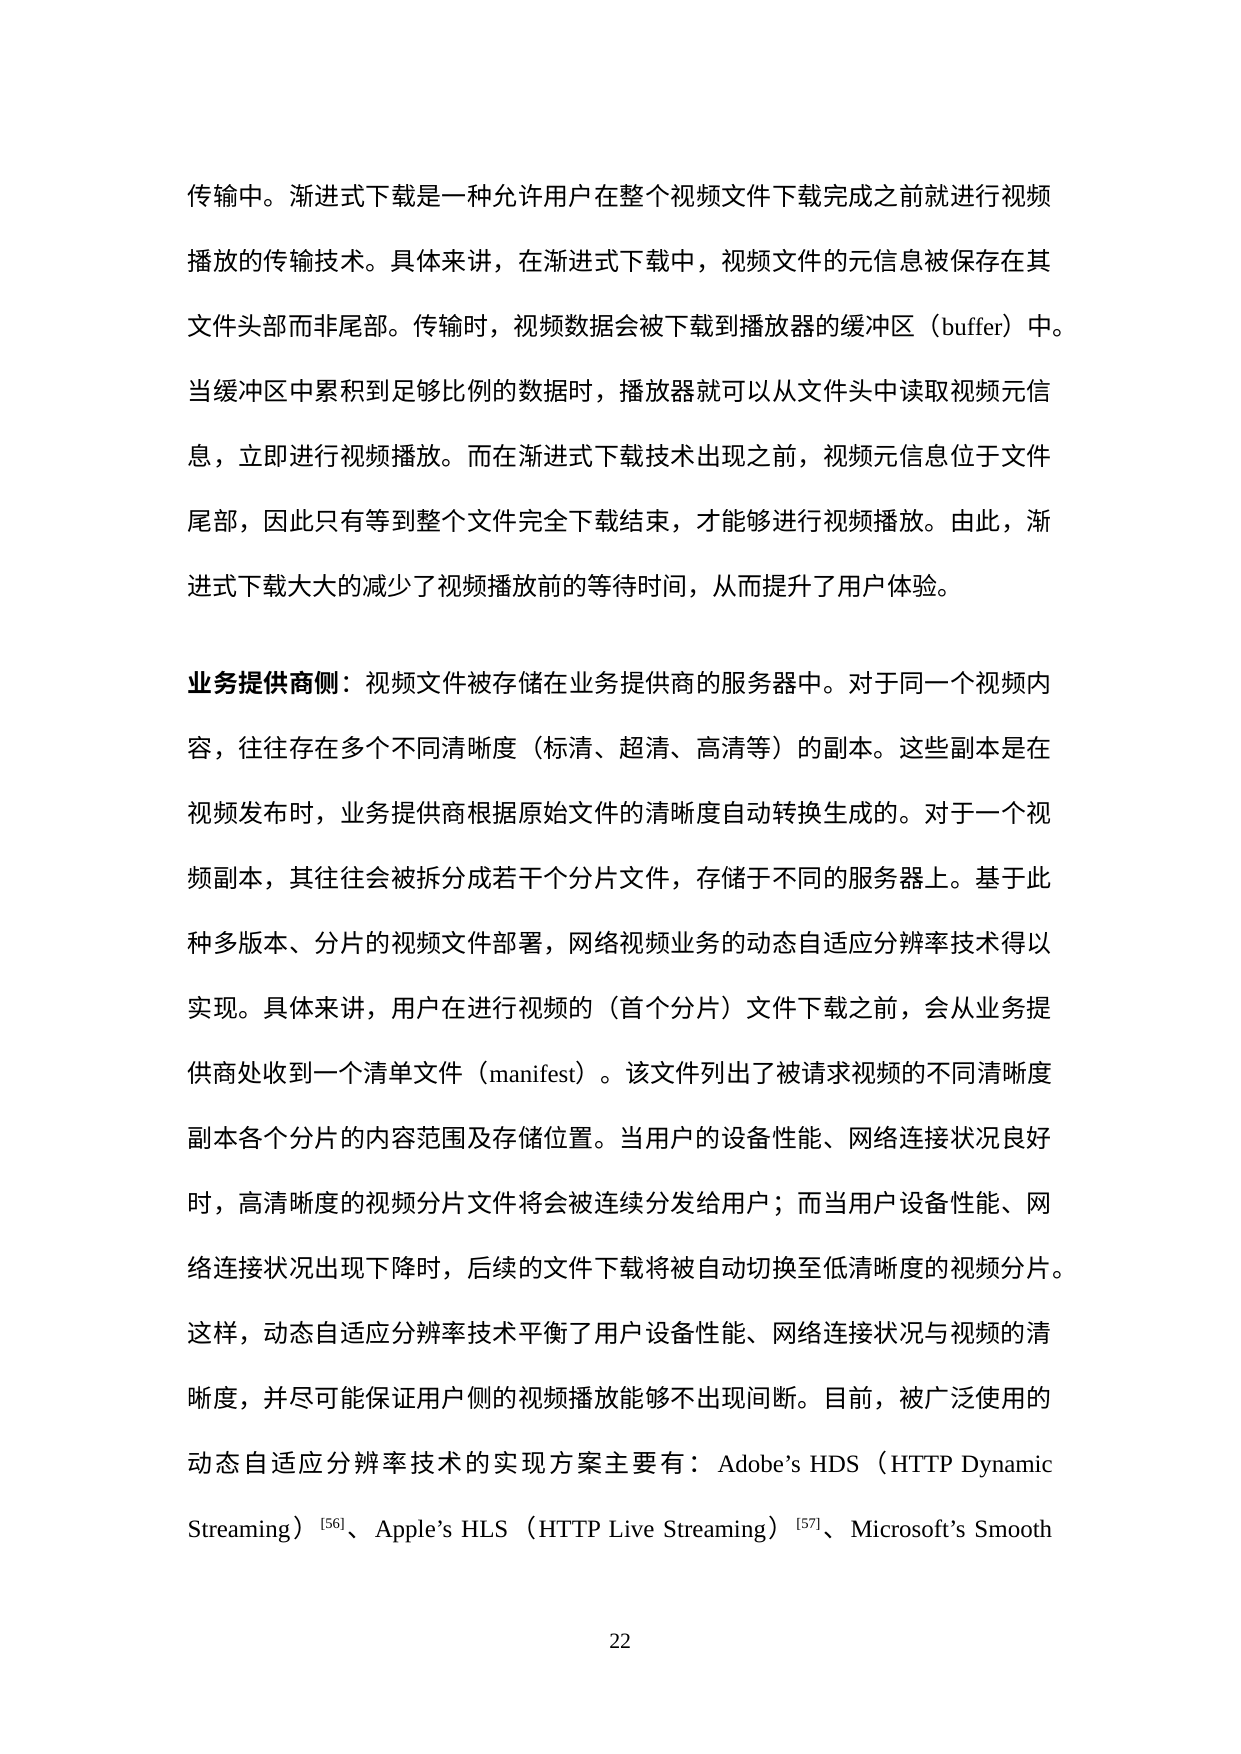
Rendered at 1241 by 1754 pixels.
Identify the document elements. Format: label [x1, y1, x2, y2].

text [187, 162, 1053, 617]
text [187, 649, 1053, 1559]
